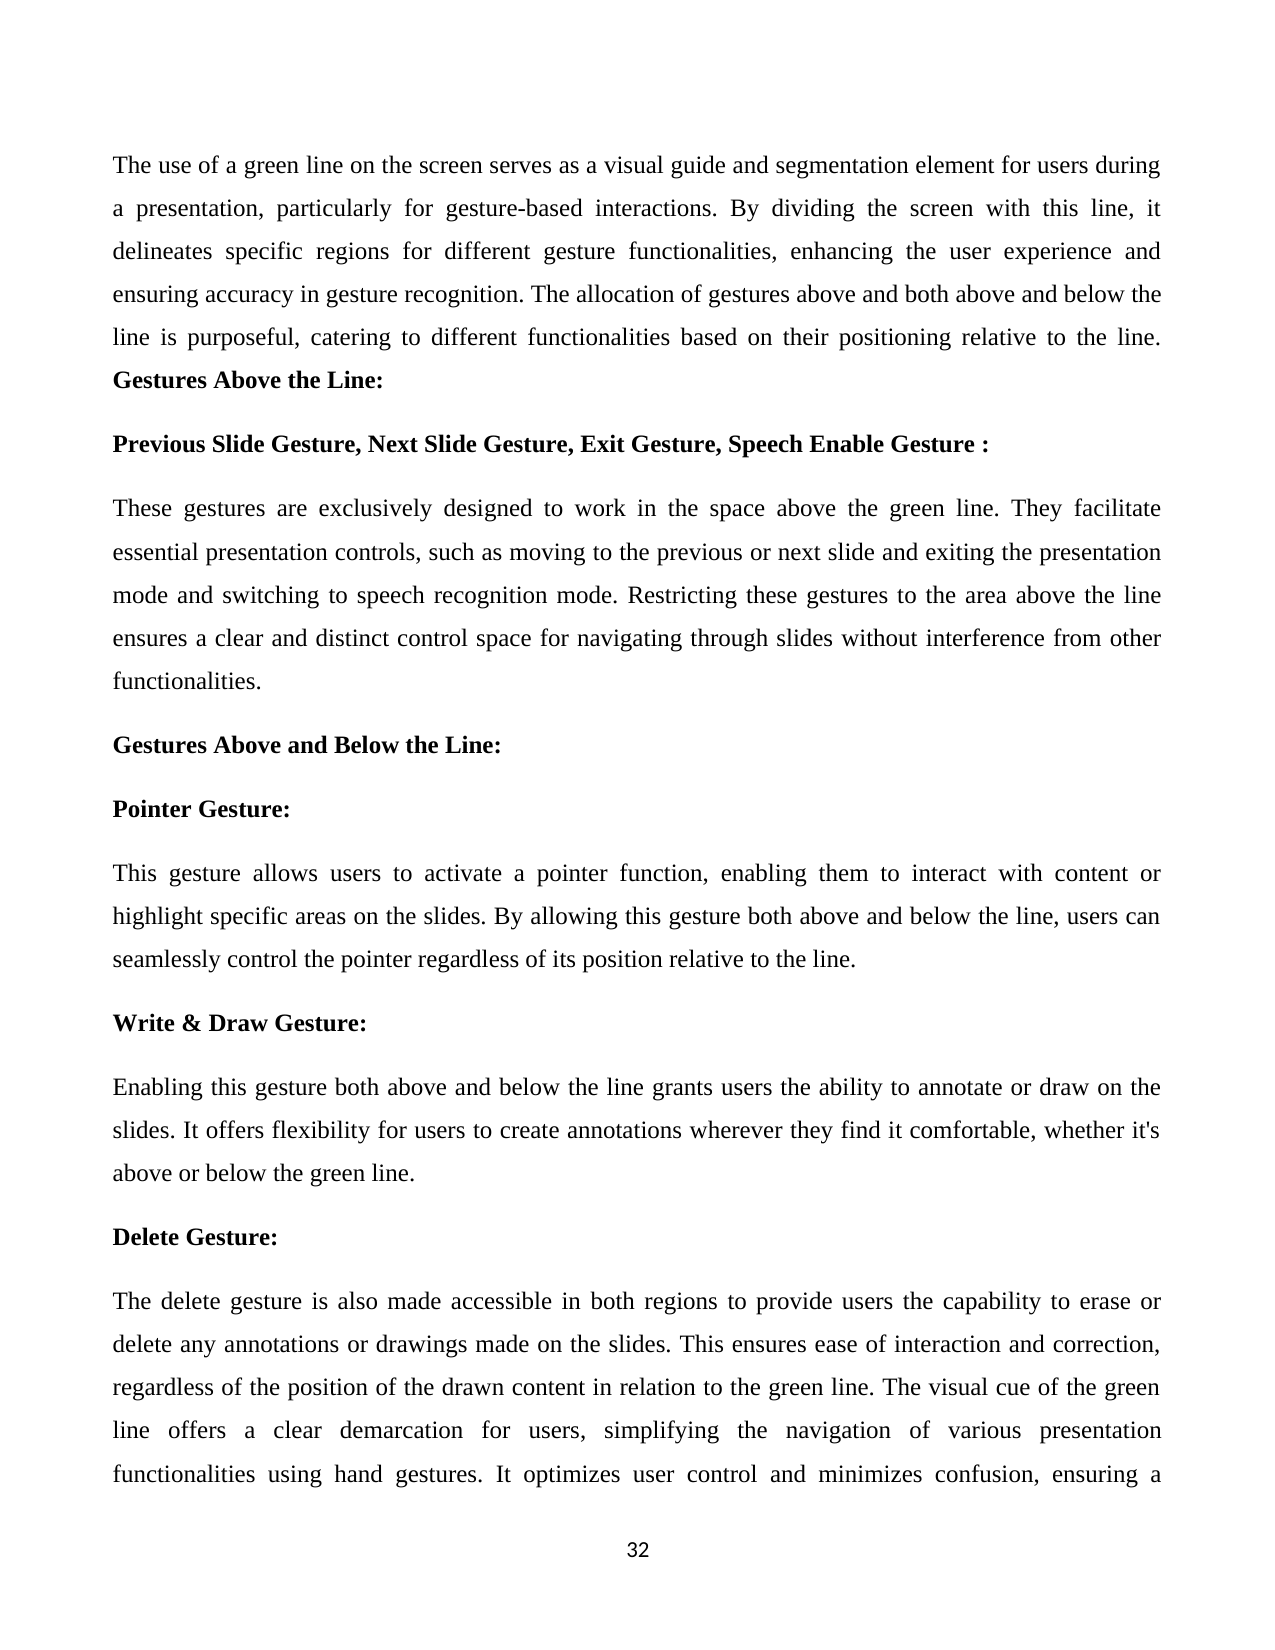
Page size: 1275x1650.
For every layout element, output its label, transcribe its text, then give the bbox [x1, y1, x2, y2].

text Gestures Above and Below the Line: [112, 730, 1162, 759]
text Pointer Gesture: [112, 794, 1162, 823]
text These gestures are exclusively designed to work in the space above the green line. They facilitate essential presentation controls, such as moving to the previous or next slide and exiting the presentation mode and switching to speech recognition mode. Restricting these gestures to the area above the line ensures a clear and distinct control space for navigating through slides without interference from other functionalities. [112, 493, 1162, 695]
text Delete Gesture: [112, 1222, 1162, 1251]
text Write & Draw Gesture: [112, 1008, 1162, 1037]
text Previous Slide Gesture, Next Slide Gesture, Exit Gesture, Speech Enable Gesture : [112, 429, 1162, 458]
text This gesture allows users to activate a pointer function, enabling them to interact with content or highlight specific areas on the slides. By allowing this gesture both above and below the line, users can seamlessly control the pointer regardless of its position relative to the line. [112, 858, 1162, 973]
text The use of a green line on the screen serves as a visual guide and segmentation element for users during a presentation, particularly for gesture-based interactions. By dividing the screen with this line, it delineates specific regions for different gesture functionalities, enhancing the user experience and ensuring accuracy in gesture recognition. The allocation of gestures above and both above and below the line is purposeful, catering to different functionalities based on their positioning relative to the line. Gestures Above the Line: [112, 150, 1162, 394]
text Enabling this gesture both above and below the line grants users the ability to annotate or draw on the slides. It offers flexibility for users to create annotations wherever they find it comfortable, whether it's above or below the green line. [112, 1072, 1162, 1187]
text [112, 1286, 1162, 1487]
